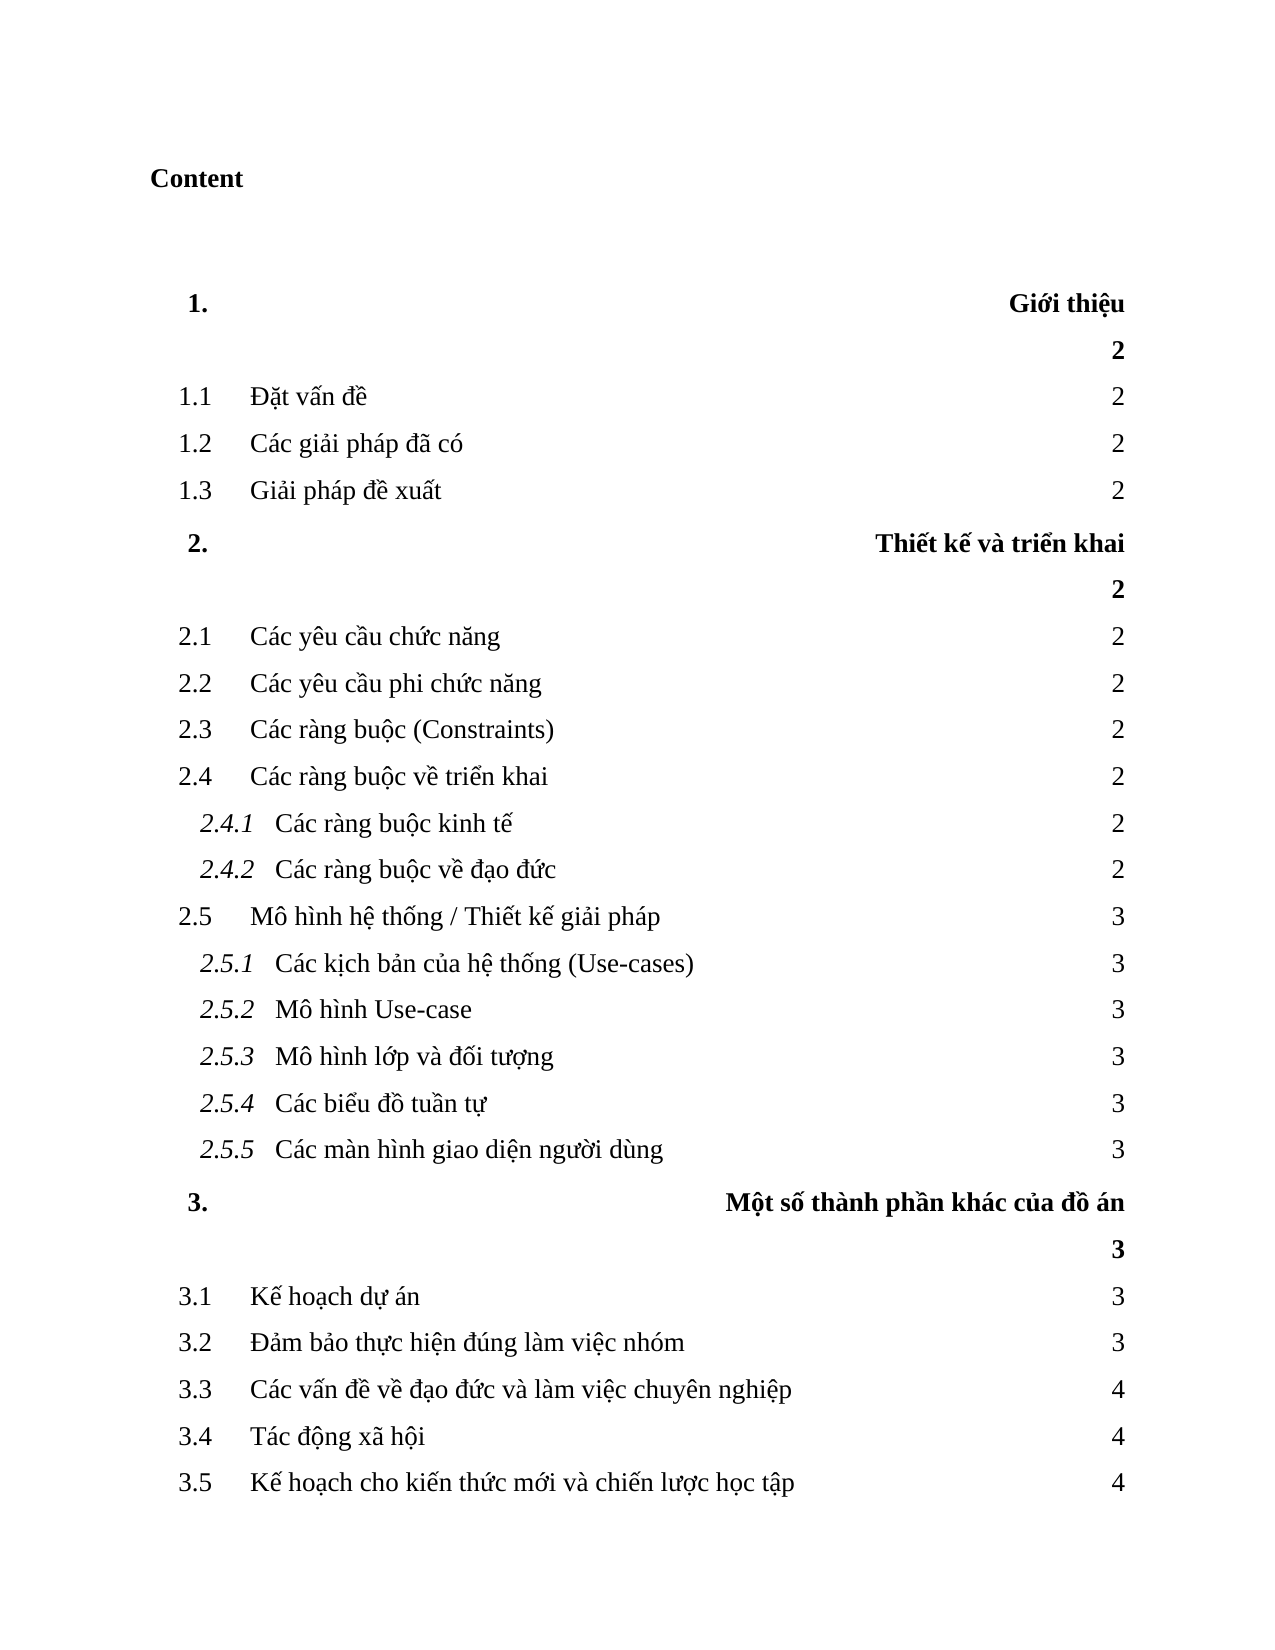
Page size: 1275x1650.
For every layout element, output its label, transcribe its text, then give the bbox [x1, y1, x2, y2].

text Content [150, 162, 1125, 194]
